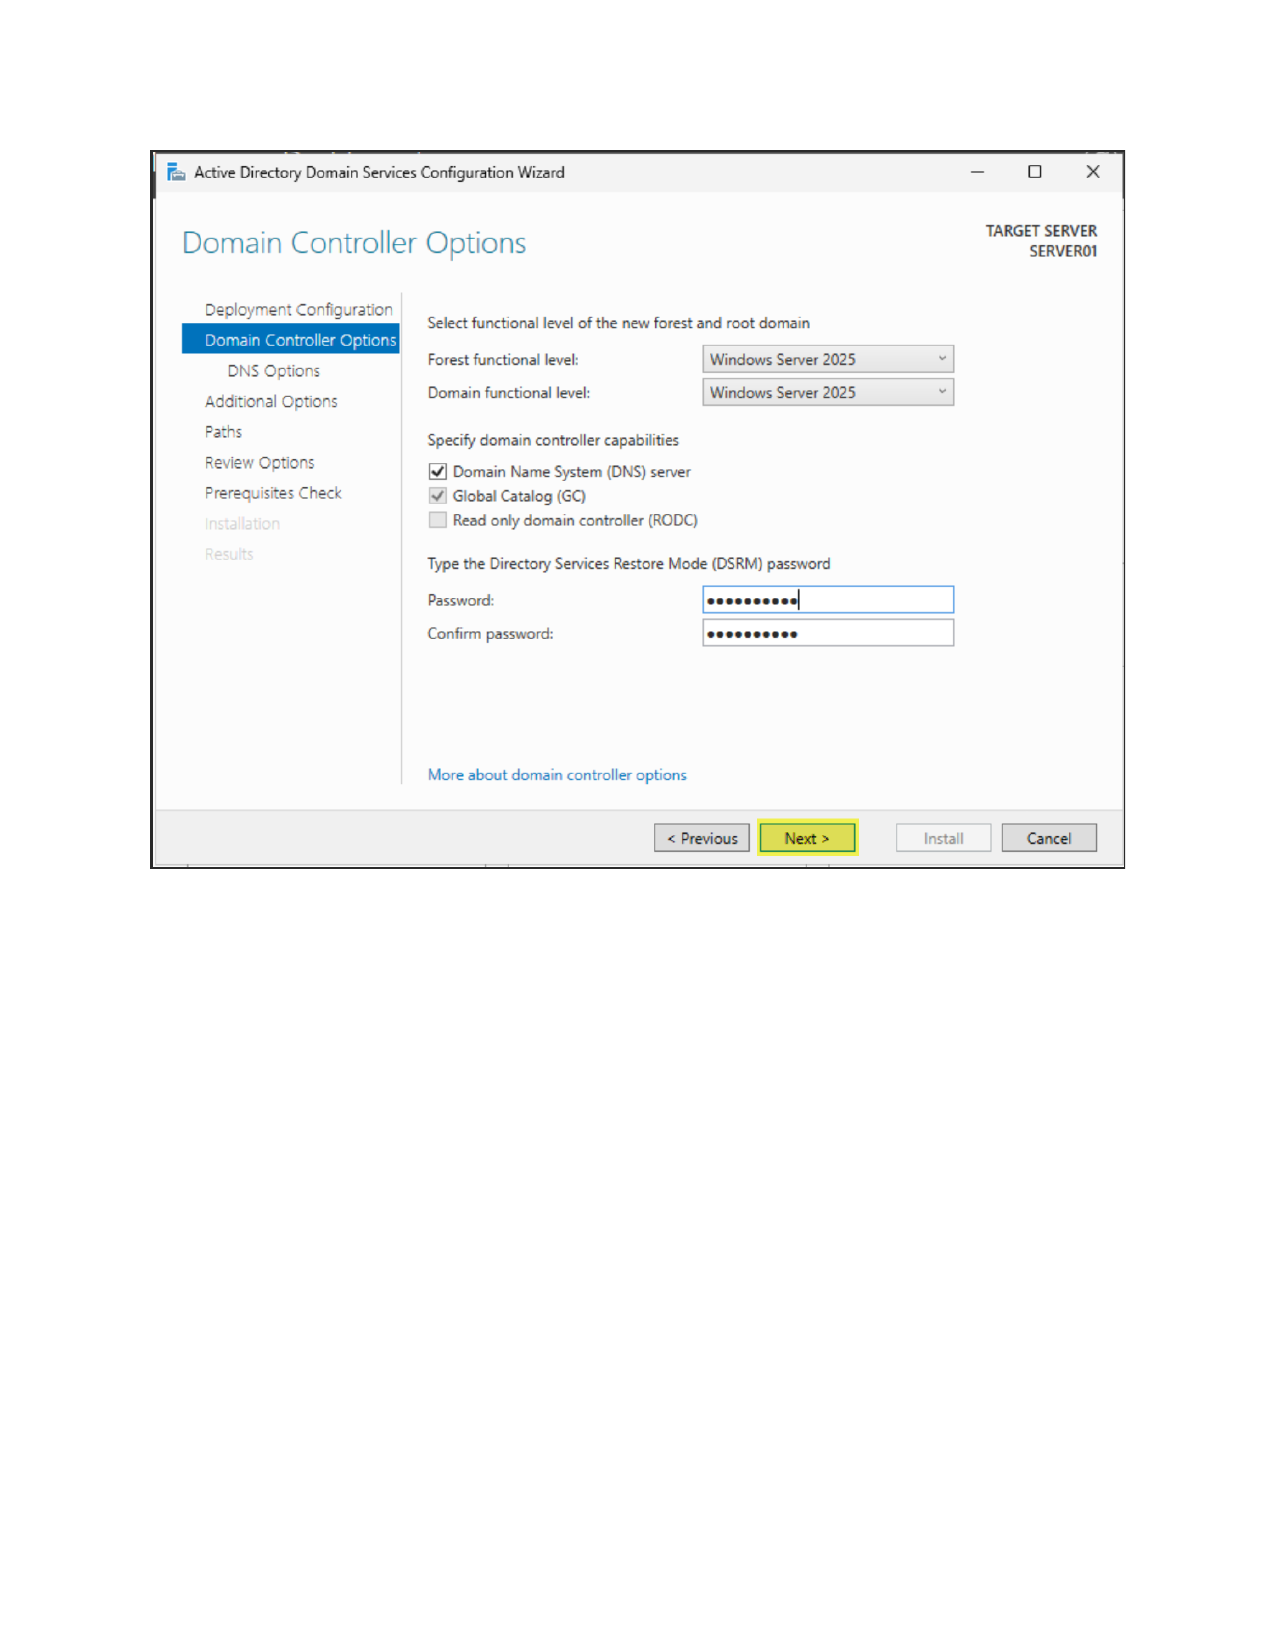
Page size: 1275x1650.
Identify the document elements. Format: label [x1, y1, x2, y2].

picture [150, 150, 1125, 869]
